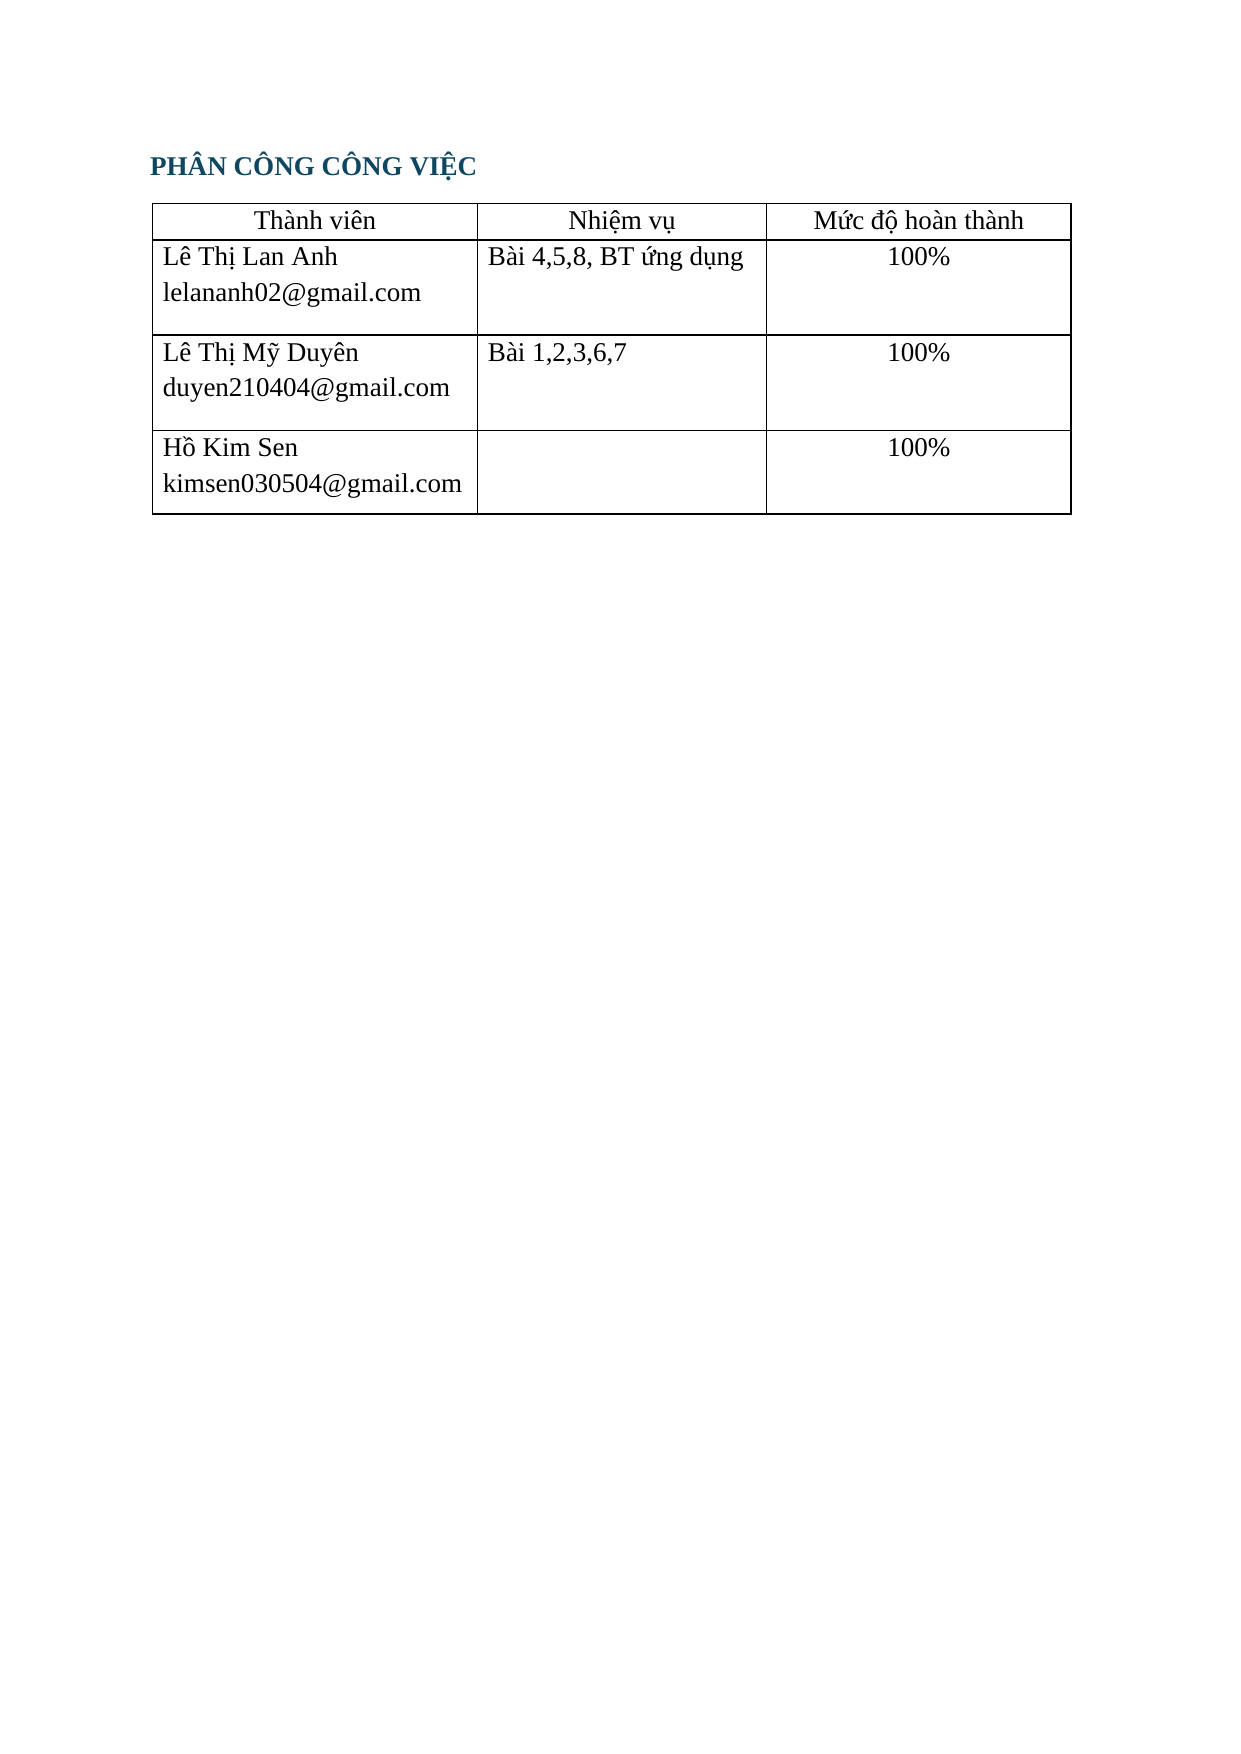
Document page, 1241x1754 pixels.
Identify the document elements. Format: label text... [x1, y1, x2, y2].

table_cell Bài 1,2,3,6,7 [478, 336, 766, 429]
table_header Mức độ hoàn thành [767, 204, 1070, 239]
table_cell Lê Thị Lan Anh lelananh02@gmail.com [153, 241, 477, 334]
table_cell 100% [767, 431, 1070, 513]
table_header Nhiệm vụ [478, 204, 766, 239]
table_cell [478, 431, 766, 513]
table_cell Hồ Kim Sen kimsen030504@gmail.com [153, 431, 477, 513]
subtitle PHÂN CÔNG CÔNG VIỆC [150, 150, 1090, 181]
table_cell Bài 4,5,8, BT ứng dụng [478, 241, 766, 334]
table_header Thành viên [153, 204, 477, 239]
table_cell 100% [767, 241, 1070, 334]
table_cell 100% [767, 336, 1070, 429]
table_cell Lê Thị Mỹ Duyên duyen210404@gmail.com [153, 336, 477, 429]
